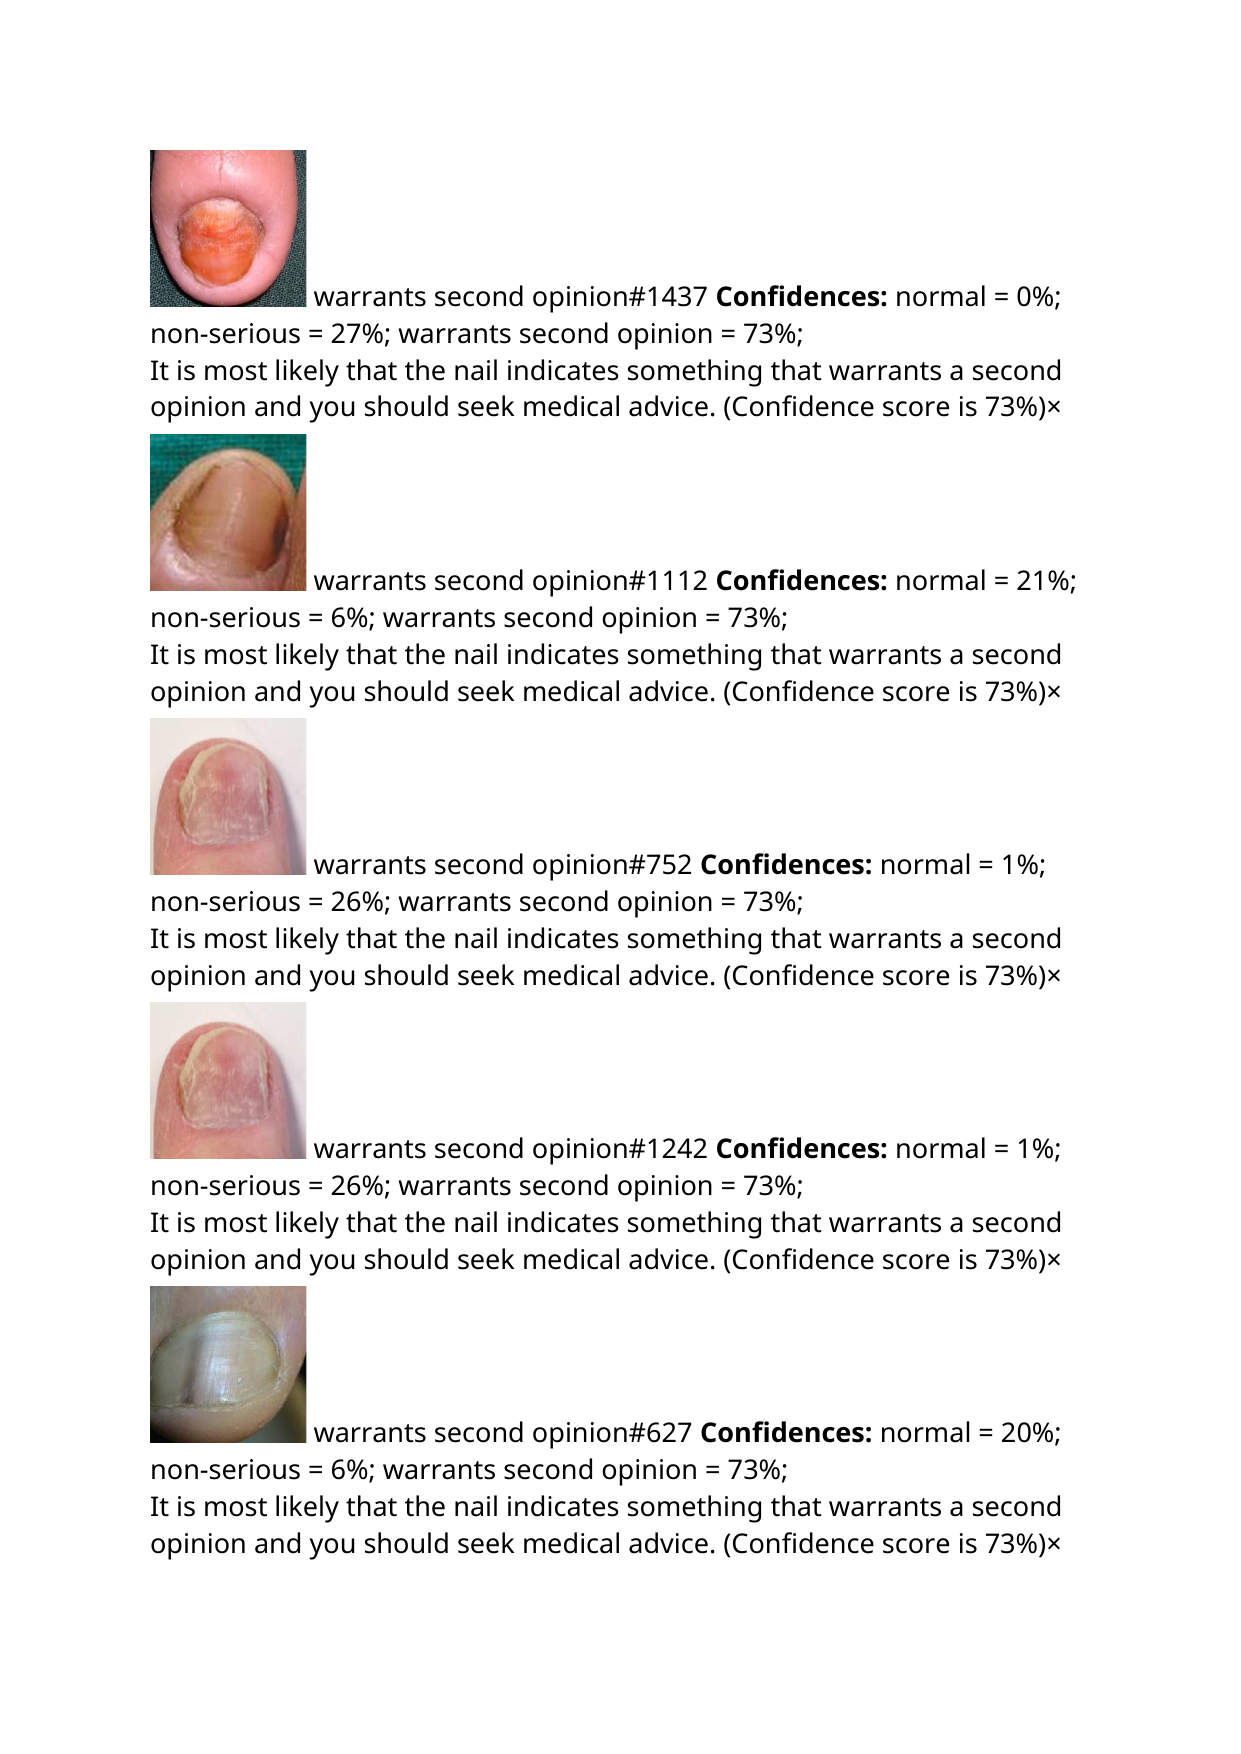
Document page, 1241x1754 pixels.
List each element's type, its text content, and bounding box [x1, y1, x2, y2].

picture [150, 718, 307, 875]
picture [150, 1286, 307, 1443]
text warrants second opinion#1242 Confidences: normal = 1%; non-serious = 26%; warrants second opinion = 73%; It is most likely that the nail indicates something that warrants a second opinion and you should seek medical advice. (Confidence score is 73%)× [150, 1002, 1090, 1277]
picture [150, 150, 307, 307]
text warrants second opinion#752 Confidences: normal = 1%; non-serious = 26%; warrants second opinion = 73%; It is most likely that the nail indicates something that warrants a second opinion and you should seek medical advice. (Confidence score is 73%)× [150, 718, 1090, 993]
text warrants second opinion#1112 Confidences: normal = 21%; non-serious = 6%; warrants second opinion = 73%; It is most likely that the nail indicates something that warrants a second opinion and you should seek medical advice. (Confidence score is 73%)× [150, 434, 1090, 709]
text warrants second opinion#627 Confidences: normal = 20%; non-serious = 6%; warrants second opinion = 73%; It is most likely that the nail indicates something that warrants a second opinion and you should seek medical advice. (Confidence score is 73%)× [150, 1287, 1090, 1561]
picture [150, 434, 307, 591]
picture [150, 1002, 307, 1159]
text warrants second opinion#1437 Confidences: normal = 0%; non-serious = 27%; warrants second opinion = 73%; It is most likely that the nail indicates something that warrants a second opinion and you should seek medical advice. (Confidence score is 73%)× [150, 150, 1090, 425]
